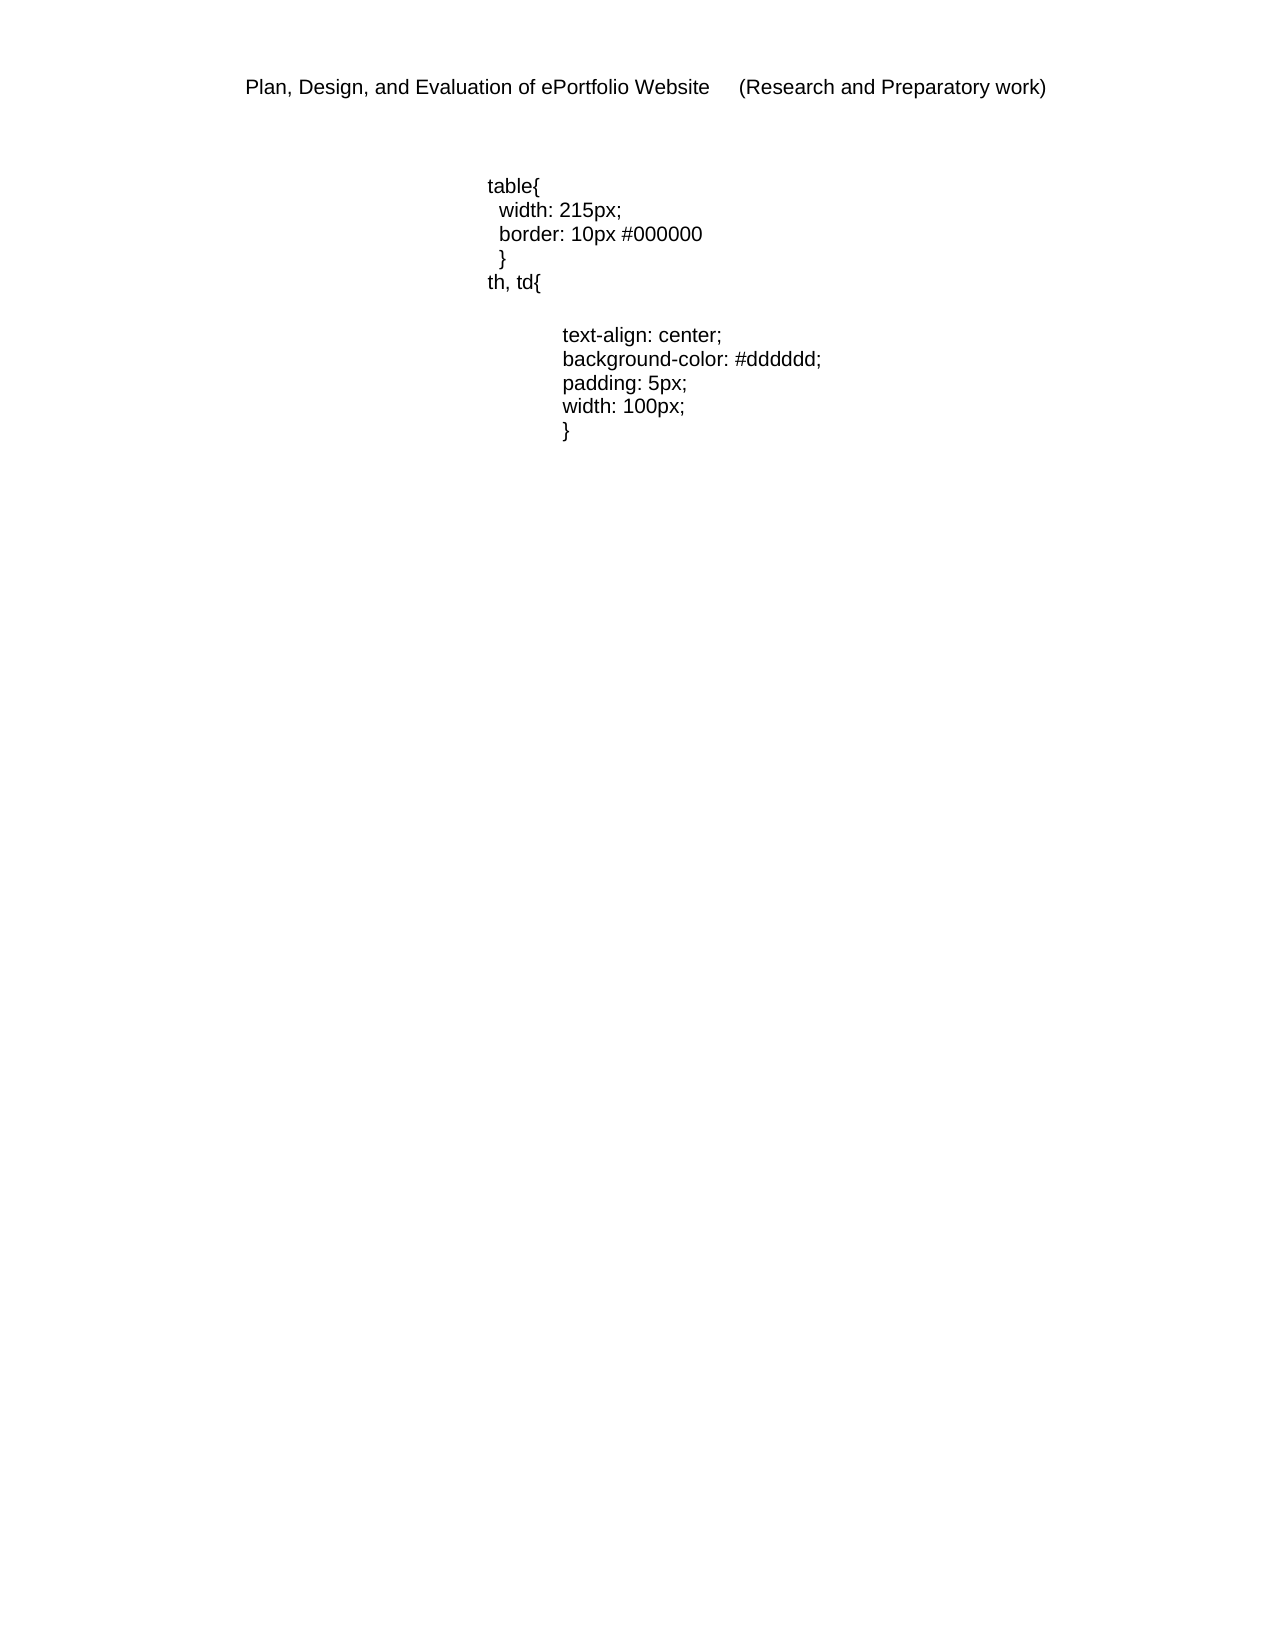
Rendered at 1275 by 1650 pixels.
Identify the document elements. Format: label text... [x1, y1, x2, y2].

text th, td{ [187, 270, 1087, 294]
text width: 100px; [187, 394, 1087, 418]
text background-color: #dddddd; [187, 346, 1087, 370]
text text-align: center; [187, 322, 1087, 346]
text padding: 5px; [187, 370, 1087, 394]
text width: 215px; [187, 198, 1087, 222]
text } [187, 418, 1087, 442]
text table{ [412, 174, 1087, 198]
text } [187, 246, 1087, 270]
text border: 10px #000000 [187, 222, 1087, 246]
